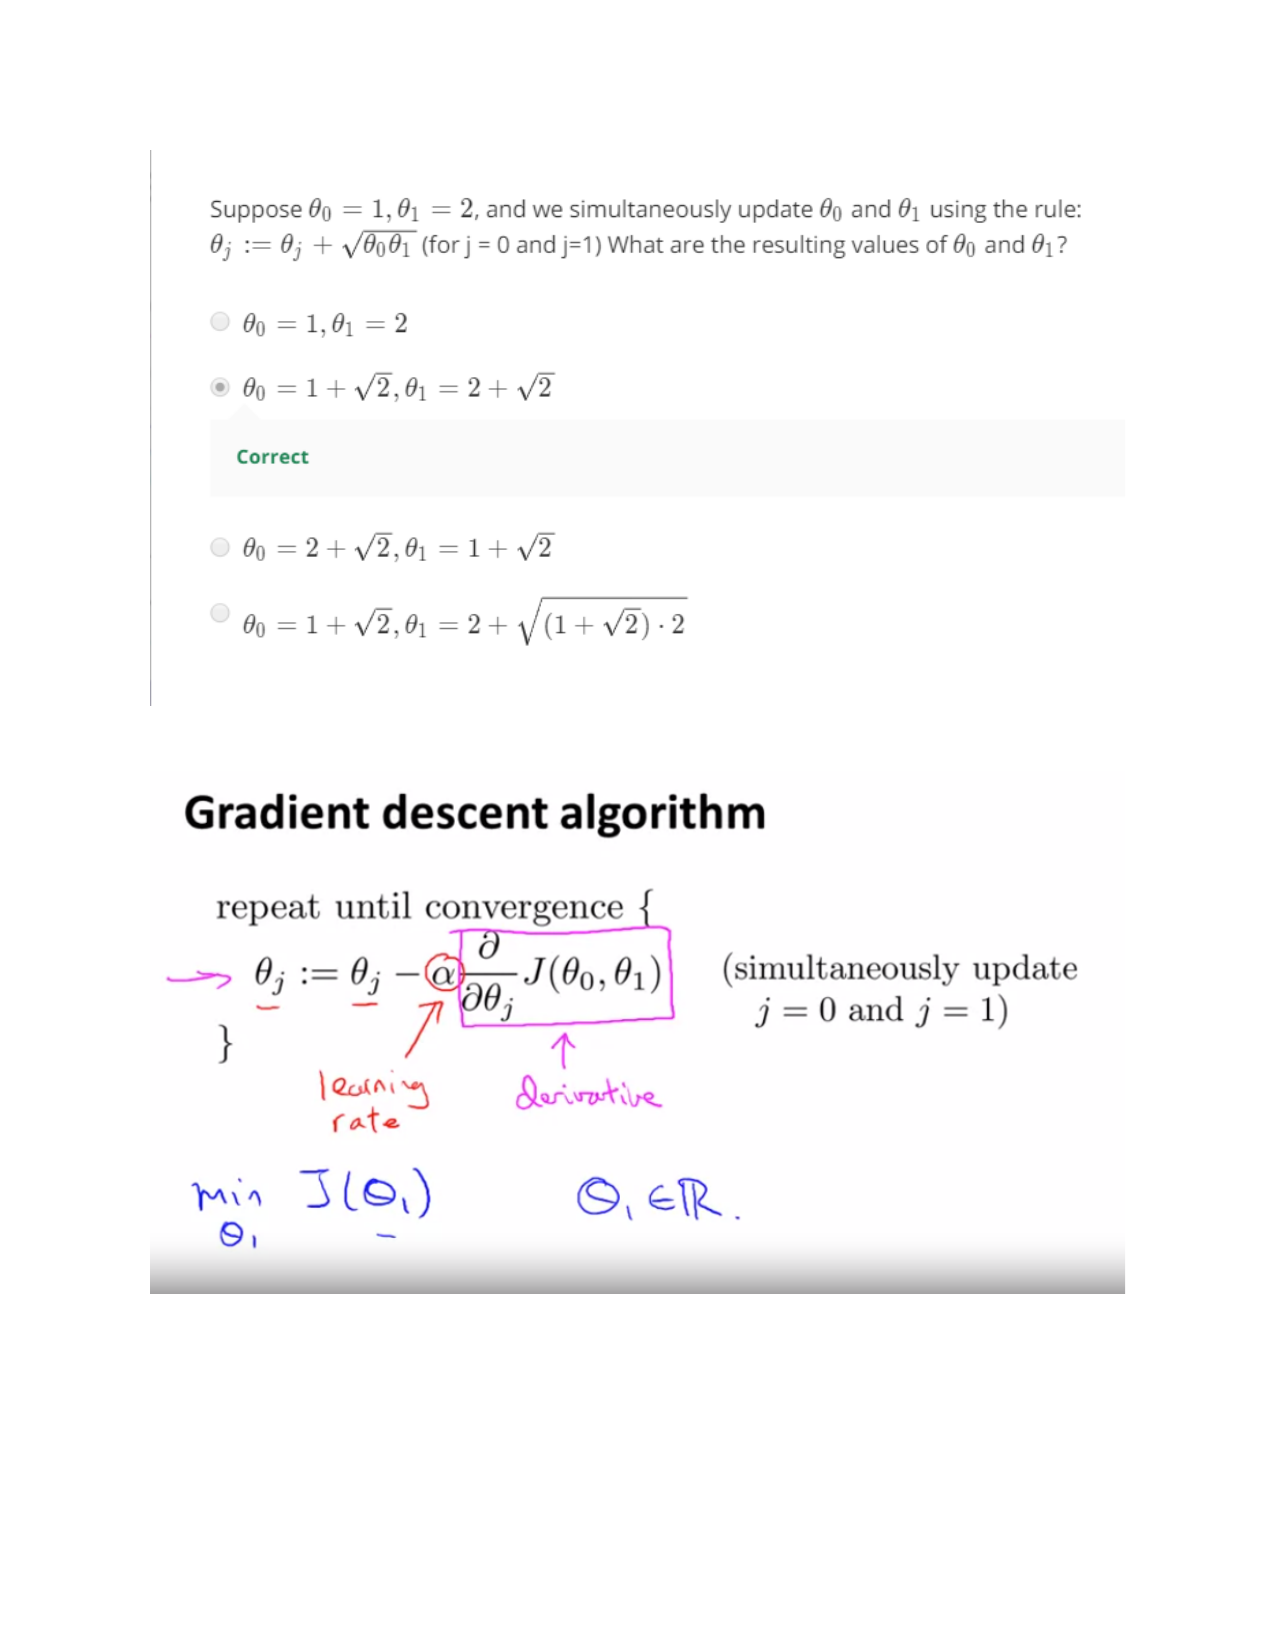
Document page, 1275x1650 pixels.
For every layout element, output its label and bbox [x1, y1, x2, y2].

picture [150, 771, 1125, 1294]
picture [150, 150, 1125, 706]
